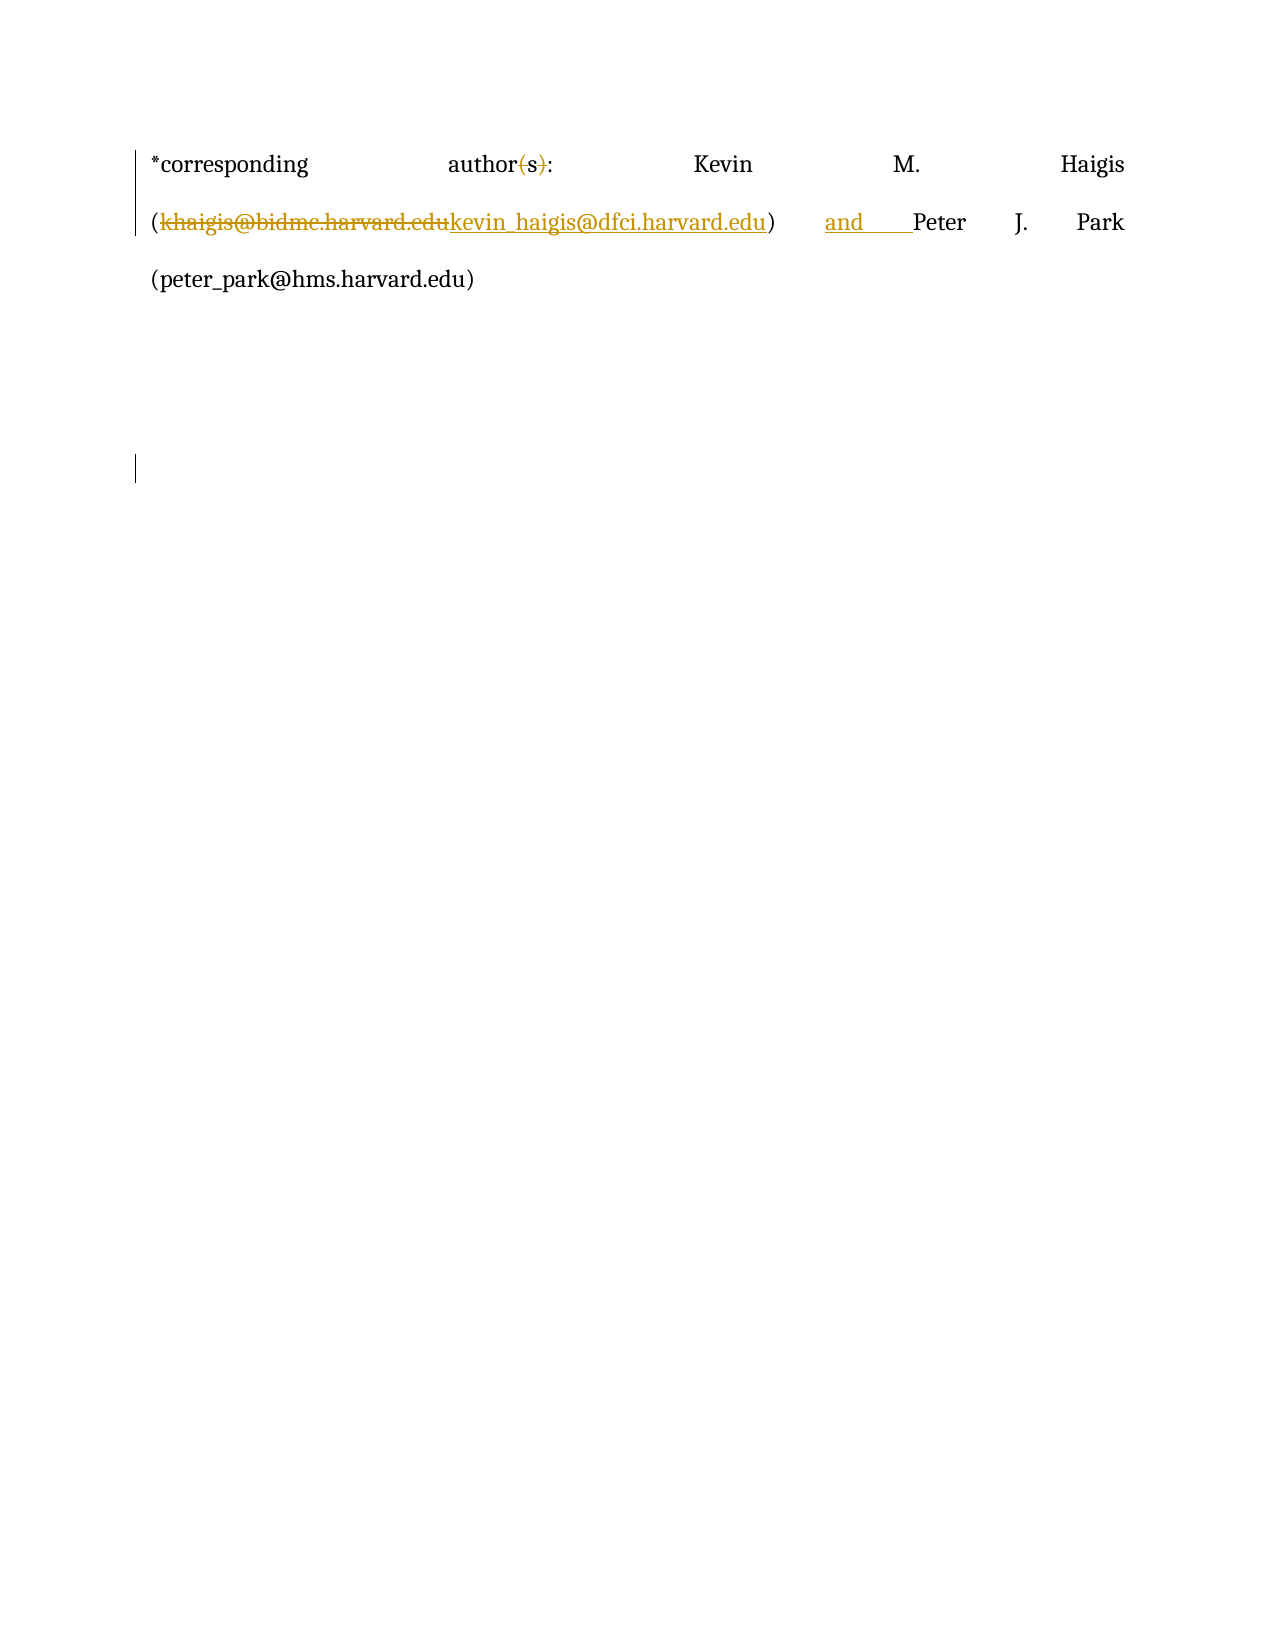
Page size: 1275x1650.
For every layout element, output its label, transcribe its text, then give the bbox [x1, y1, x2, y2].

text *corresponding authors: Kevin M. Haigis () Peter J. Park (peter_park@hms.harvard.edu) [150, 150, 1125, 294]
